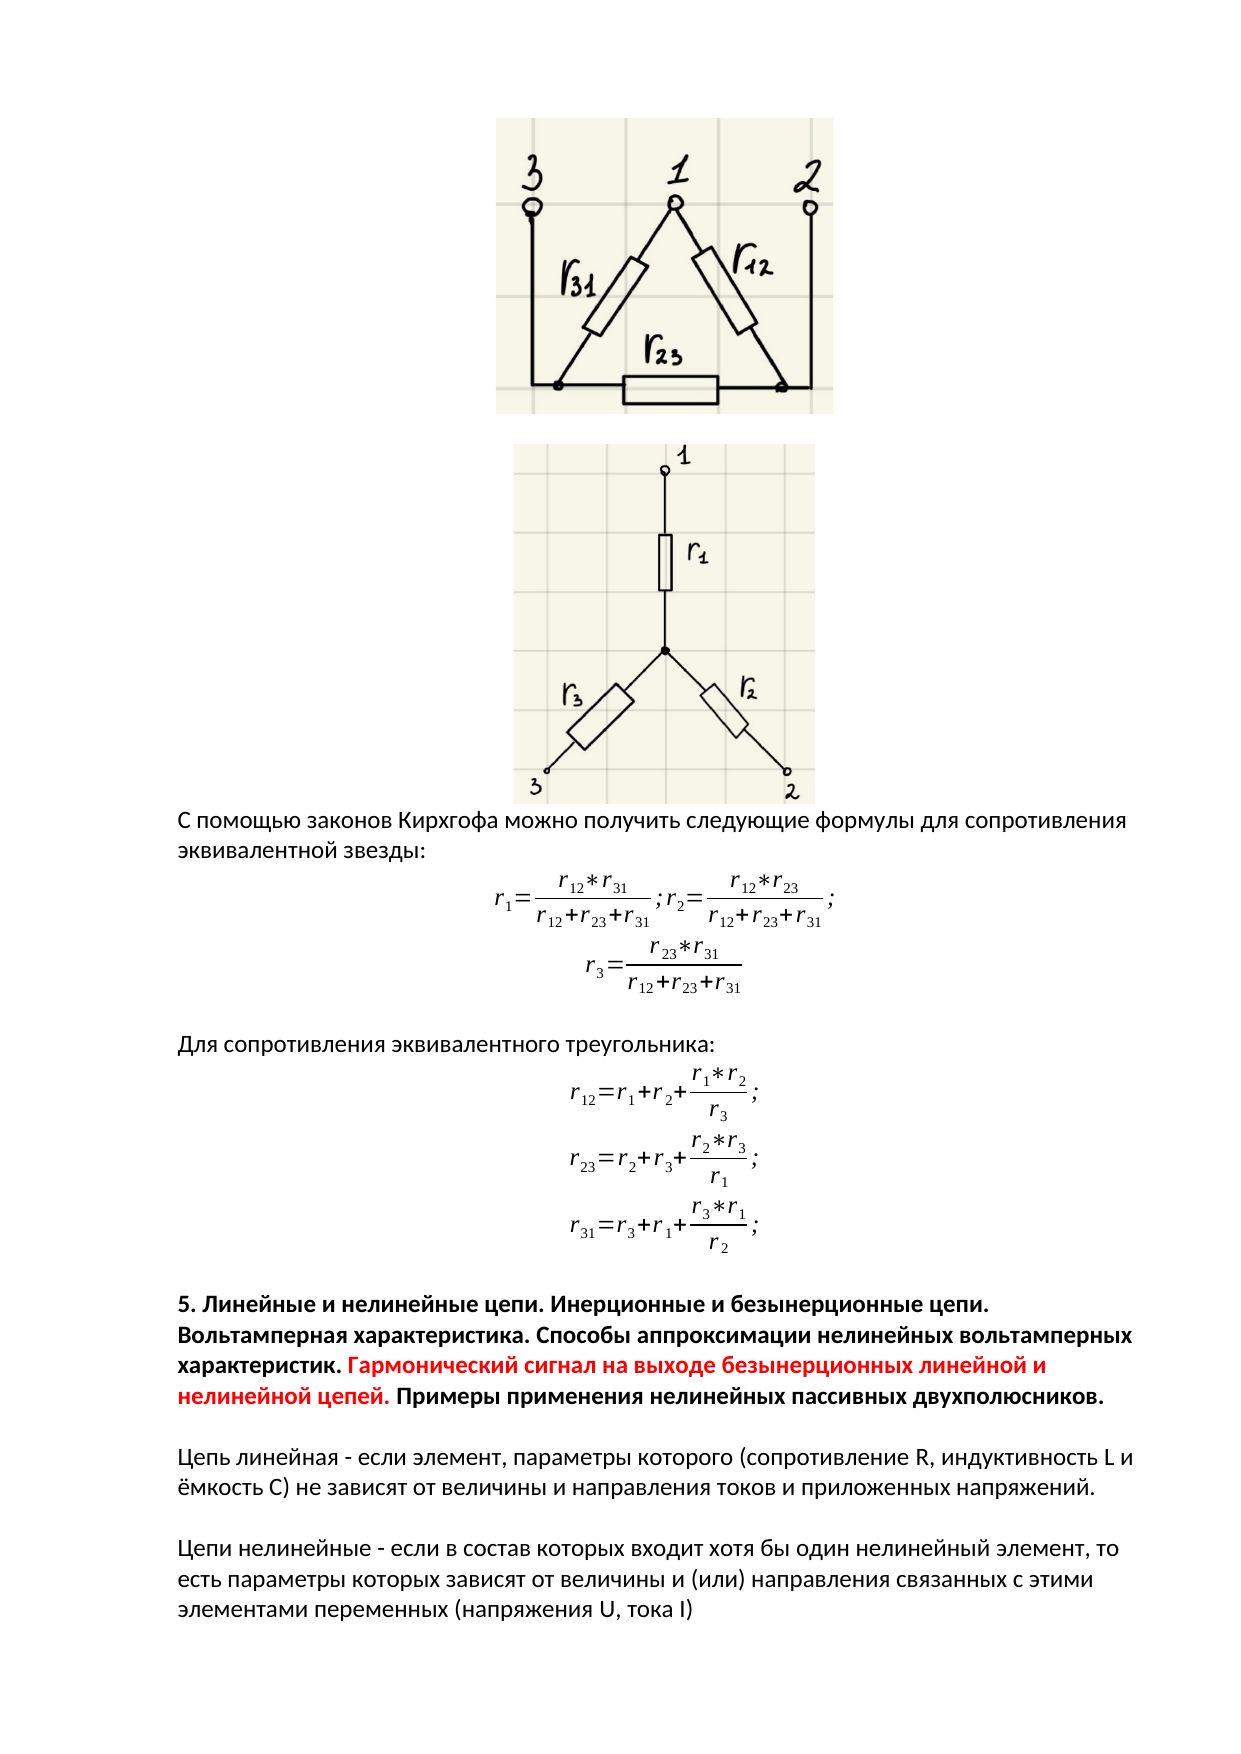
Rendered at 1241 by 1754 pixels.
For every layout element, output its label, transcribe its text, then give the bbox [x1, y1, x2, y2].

text С помощью законов Кирхгофа можно получить следующие формулы для сопротивления эквивалентной звезды: [177, 804, 1152, 865]
text Цепь линейная - если элемент, параметры которого (сопротивление R, индуктивность L и ёмкость C) не зависят от величины и направления токов и приложенных напряжений. [177, 1441, 1152, 1502]
picture [513, 444, 816, 804]
text Для сопротивления эквивалентного треугольника: [177, 1028, 1152, 1059]
text Цепи нелинейные - если в состав которых входит хотя бы один нелинейный элемент, то есть параметры которых зависят от величины и (или) направления связанных с этими элементами переменных (напряжения U, тока I) [177, 1533, 1152, 1624]
picture [495, 118, 834, 414]
text 5. Линейные и нелинейные цепи. Инерционные и безынерционные цепи. Вольтамперная характеристика. Способы аппроксимации нелинейных вольтамперных характеристик. Гармонический сигнал на выходе безынерционных линейной и нелинейной цепей. Примеры применения нелинейных пассивных двухполюсников. [177, 1288, 1152, 1411]
